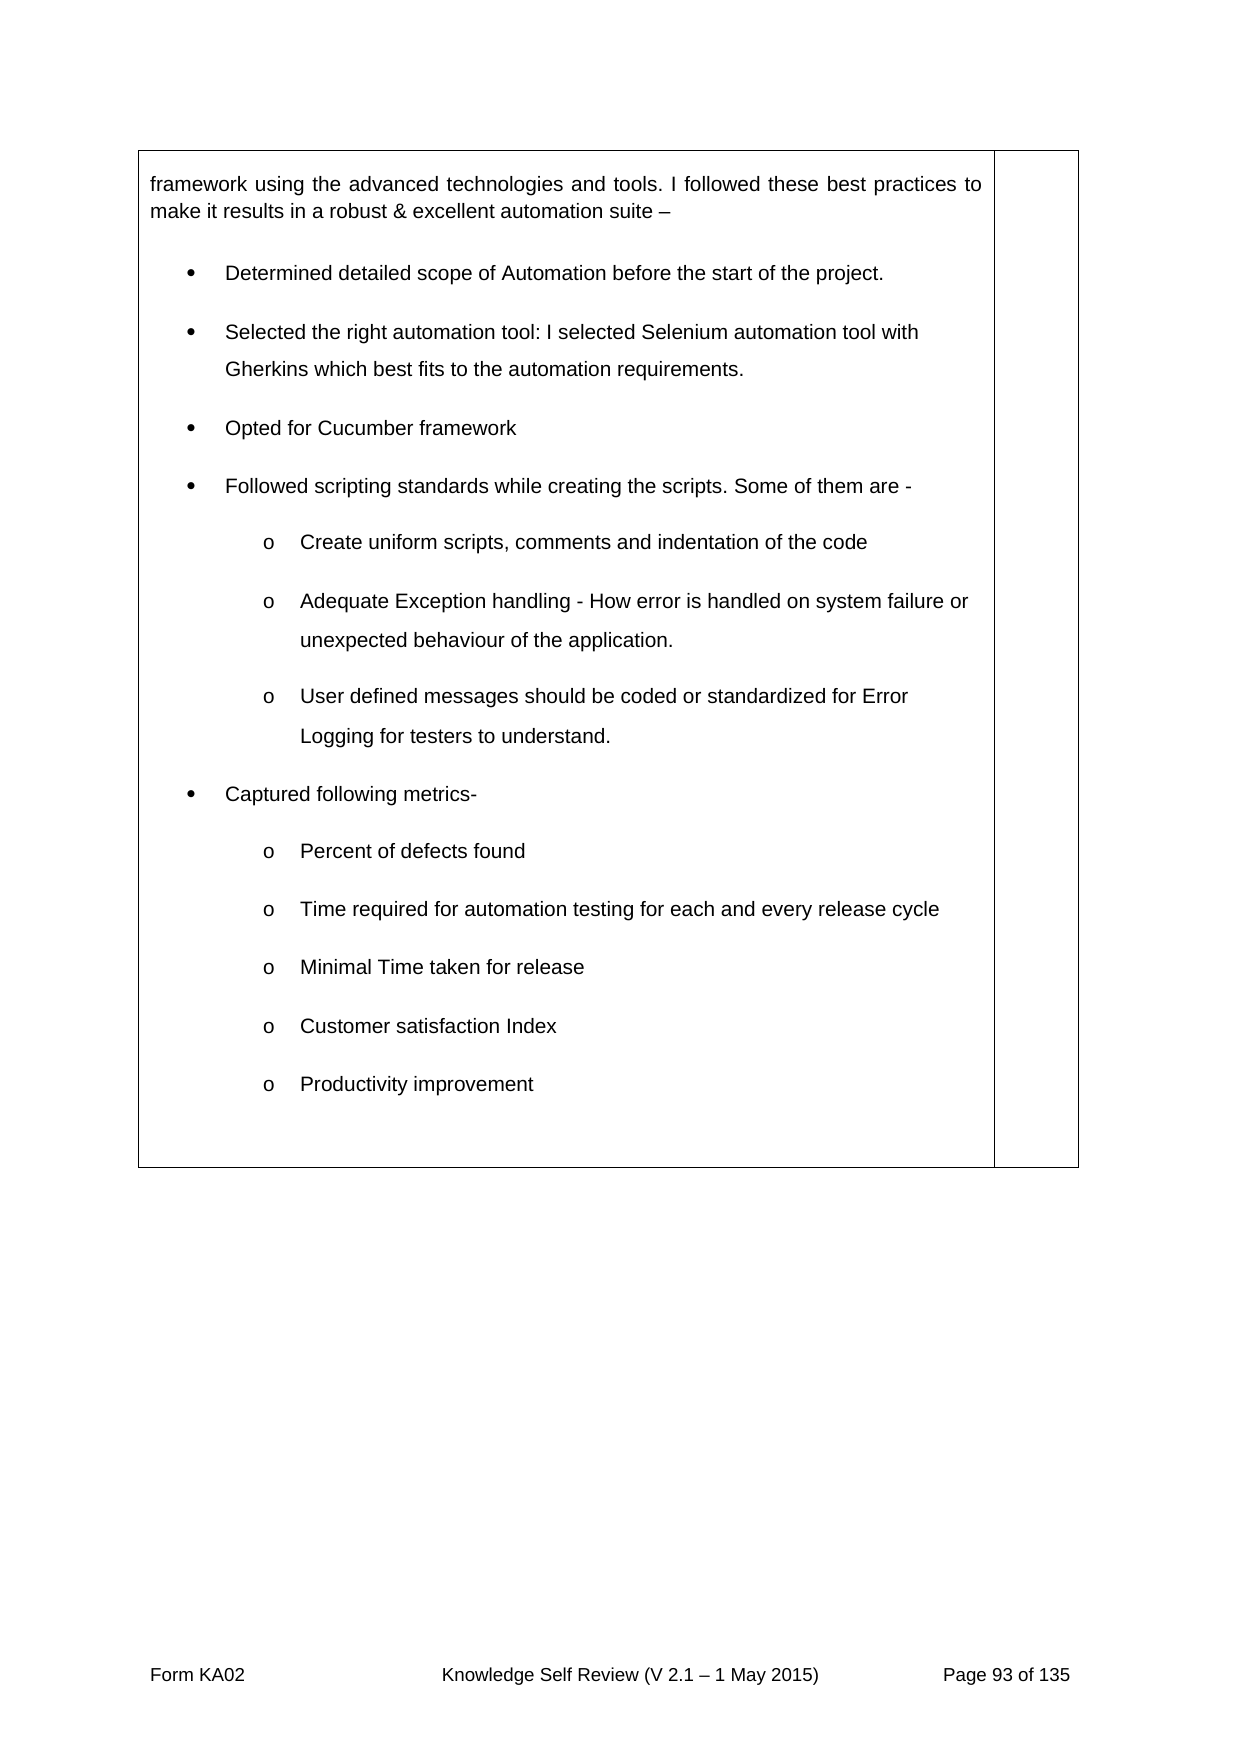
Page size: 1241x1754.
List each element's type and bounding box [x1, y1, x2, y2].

table_cell [995, 151, 1078, 1167]
table_cell [139, 151, 994, 1167]
